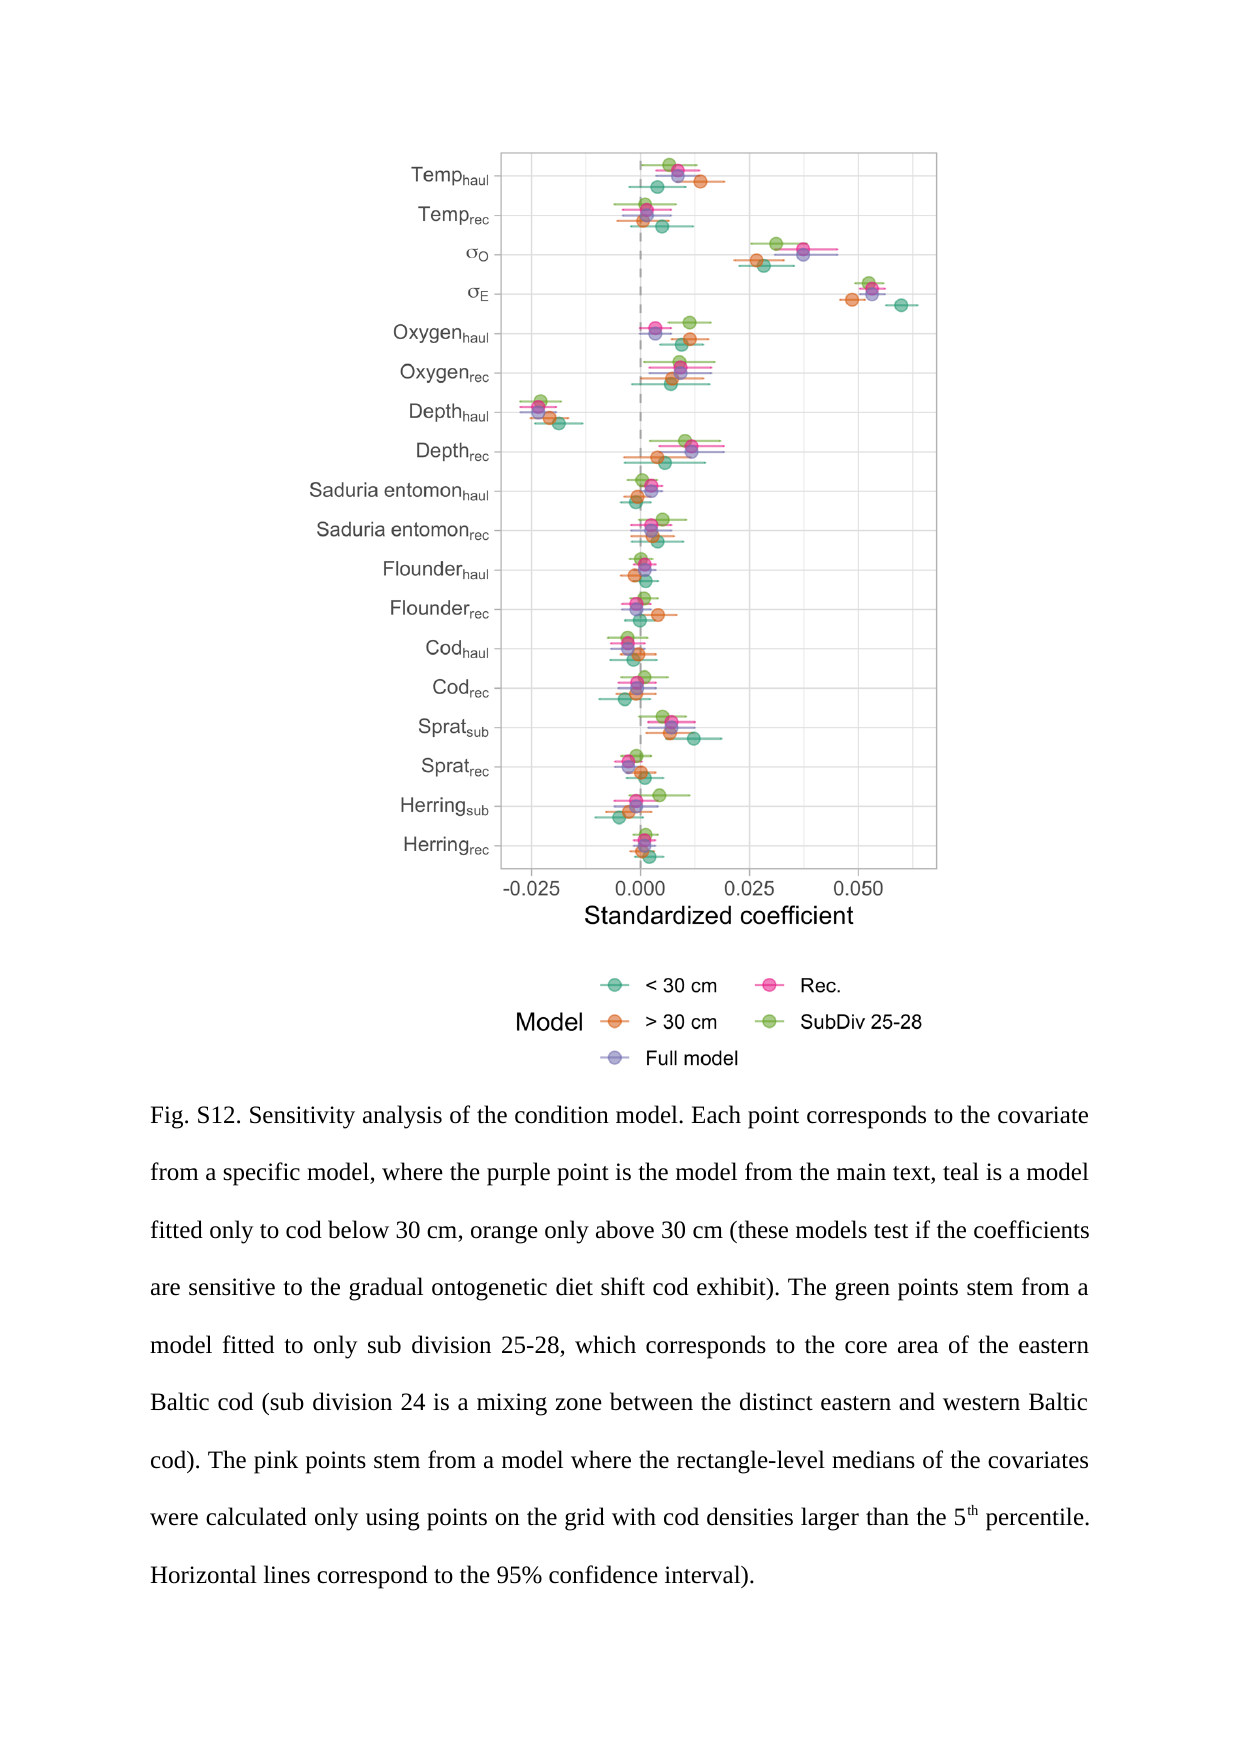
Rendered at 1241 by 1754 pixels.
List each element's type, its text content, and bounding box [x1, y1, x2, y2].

text Fig. S12. Sensitivity analysis of the condition model. Each point corresponds to the covariate from a specific model, where the purple point is the model from the main text, teal is a model fitted only to cod below 30 cm, orange only above 30 cm (these models test if the coefficients are sensitive to the gradual ontogenetic diet shift cod exhibit). The green points stem from a model fitted to only sub division 25-28, which corresponds to the core area of the eastern Baltic cod (sub division 24 is a mixing zone between the distinct eastern and western Baltic cod). The pink points stem from a model where the rectangle-level medians of the covariates were calculated only using points on the grid with cod densities larger than the 5th percentile. Horizontal lines correspond to the 95% confidence interval). [150, 1100, 1090, 1588]
picture [280, 150, 961, 1071]
